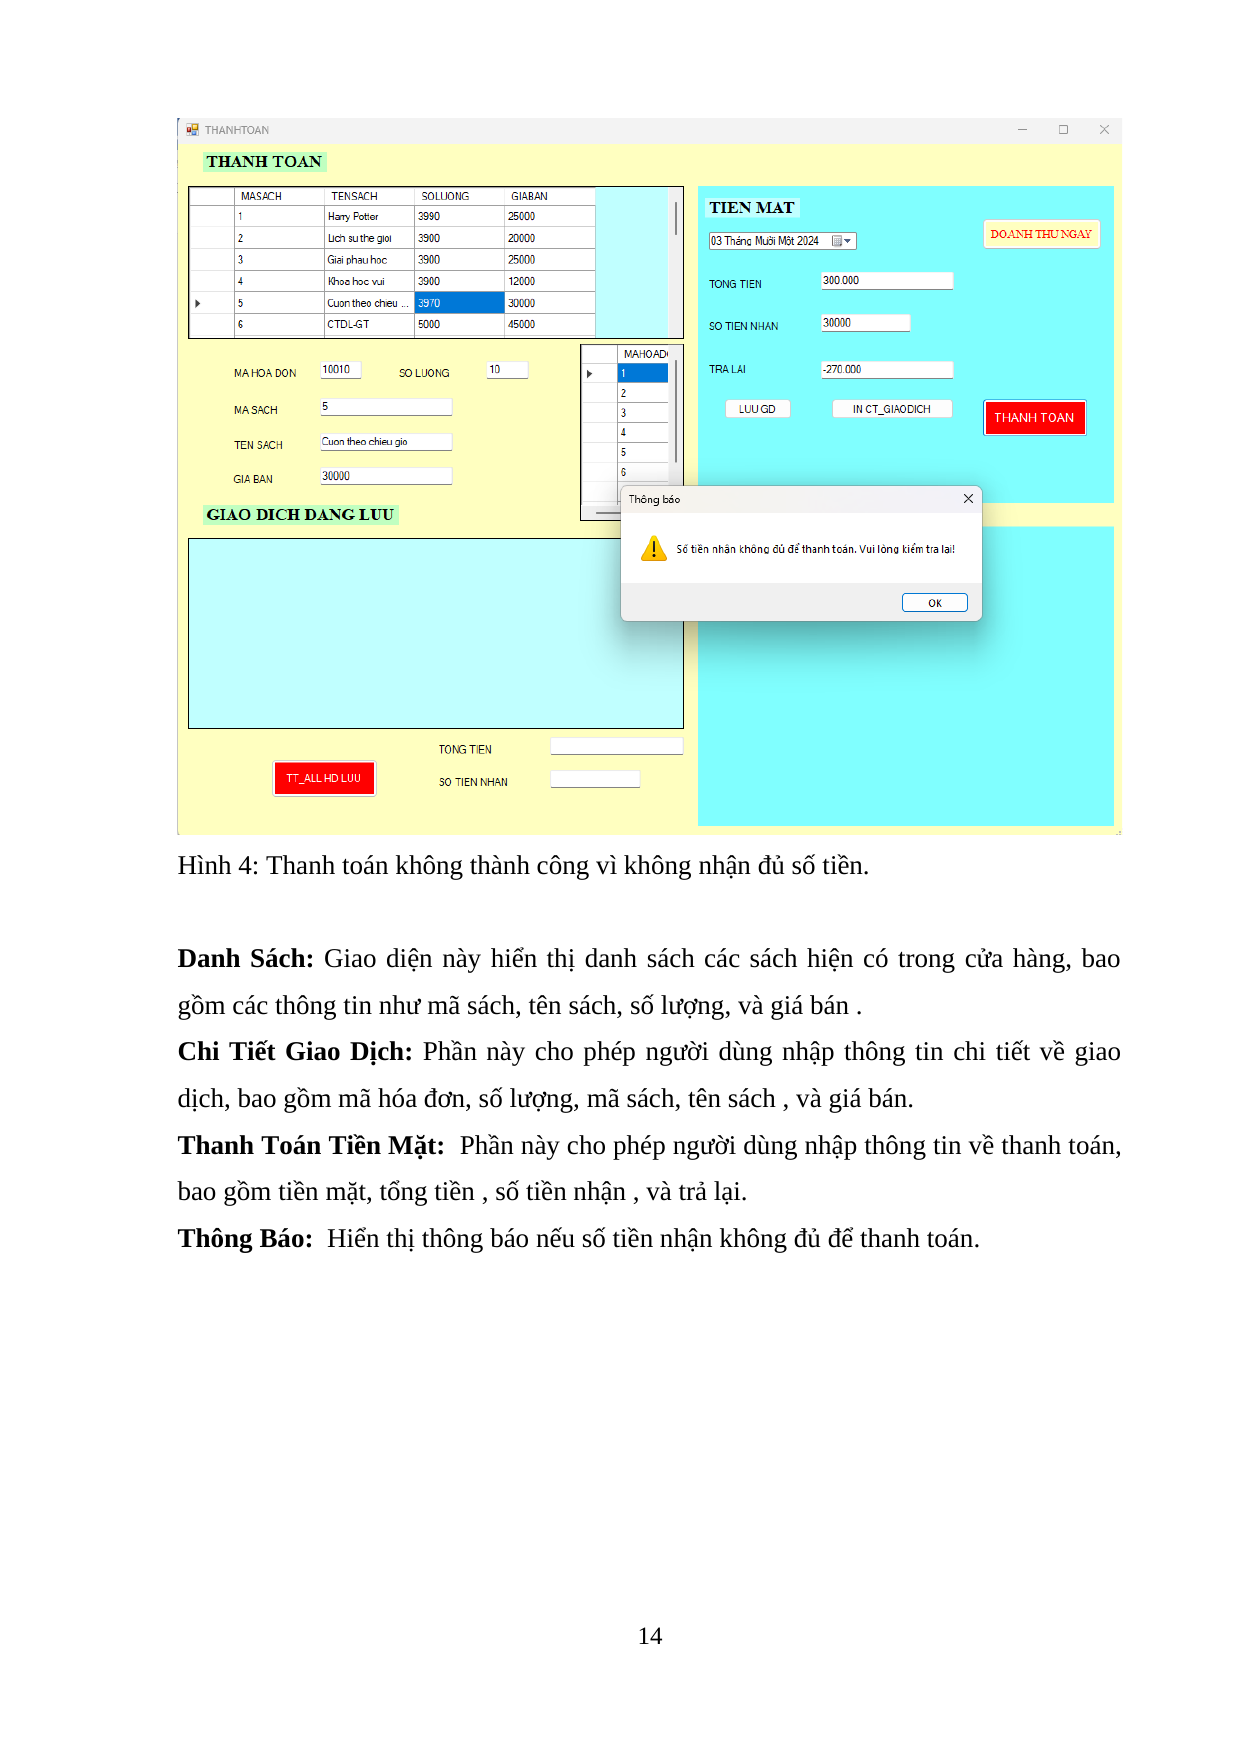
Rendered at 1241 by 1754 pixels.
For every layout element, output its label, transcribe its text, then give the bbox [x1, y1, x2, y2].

text Thanh Toán Tiền Mặt: Phần này cho phép người dùng nhập thông tin về thanh toán, bao gồm tiền mặt, tổng tiền , số tiền nhận , và trả lại. [177, 1129, 1122, 1207]
text Chi Tiết Giao Dịch: Phần này cho phép người dùng nhập thông tin chi tiết về giao dịch, bao gồm mã hóa đơn, số lượng, mã sách, tên sách , và giá bán. [177, 1036, 1122, 1113]
text Hình 4: Thanh toán không thành công vì không nhận đủ số tiền. [177, 849, 1122, 880]
text Danh Sách: Giao diện này hiển thị danh sách các sách hiện có trong cửa hàng, bao gồm các thông tin như mã sách, tên sách, số lượng, và giá bán . [177, 942, 1122, 1020]
text Thông Báo: Hiển thị thông báo nếu số tiền nhận không đủ để thanh toán. [177, 1222, 1122, 1253]
picture [177, 118, 1123, 835]
